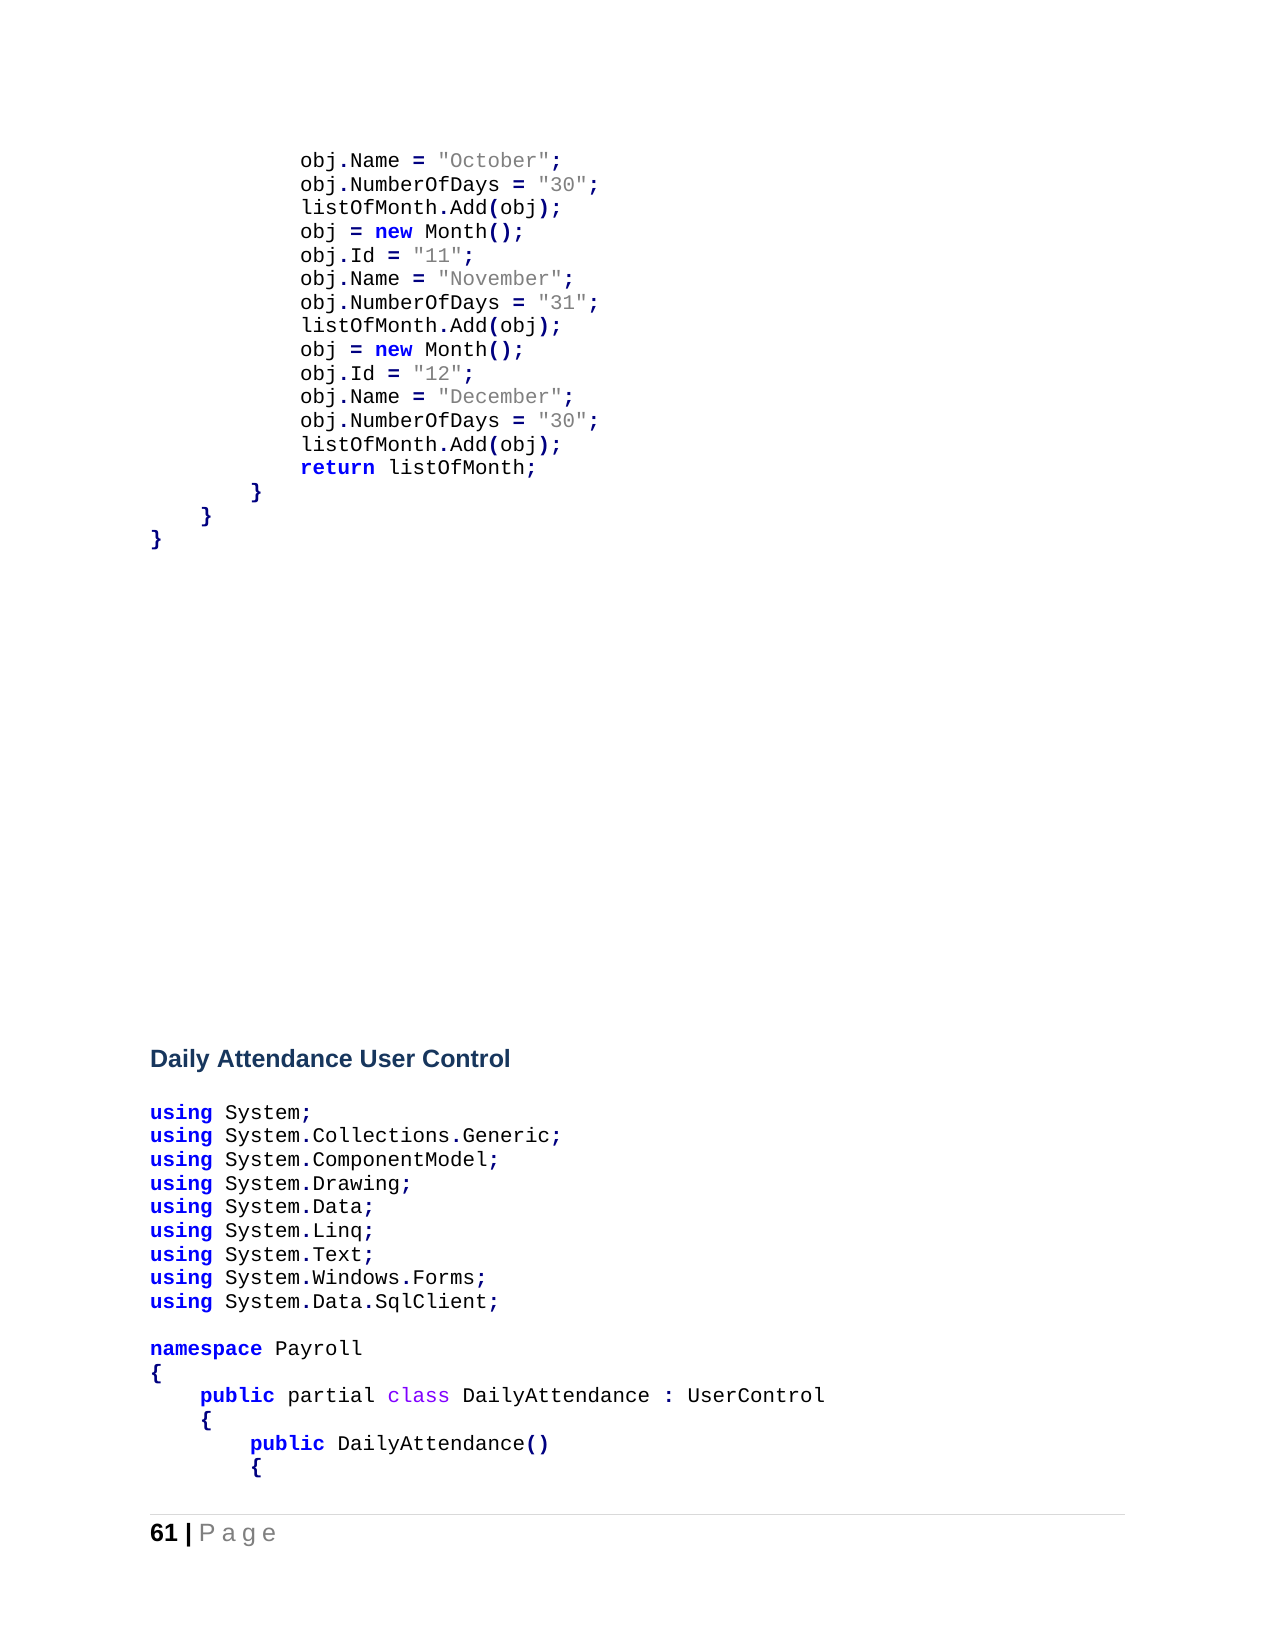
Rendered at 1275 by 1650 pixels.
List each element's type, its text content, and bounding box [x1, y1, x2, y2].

text obj.NumberOfDays = "31"; [150, 292, 1125, 316]
text listOfMonth.Add(obj); [150, 197, 1125, 221]
text obj.Name = "November"; [150, 268, 1125, 292]
text using System.Data; [150, 1196, 1125, 1220]
text { [150, 1362, 1125, 1386]
text listOfMonth.Add(obj); [150, 434, 1125, 457]
text obj.Name = "December"; [150, 386, 1125, 410]
text listOfMonth.Add(obj); [150, 316, 1125, 339]
text using System.Windows.Forms; [150, 1267, 1125, 1291]
text using System.Data.SqlClient; [150, 1291, 1125, 1314]
text using System.ComponentModel; [150, 1149, 1125, 1173]
text obj.Name = "October"; [150, 150, 1125, 174]
text return listOfMonth; [150, 457, 1125, 481]
text { [150, 1409, 1125, 1433]
text { [150, 1456, 1125, 1480]
text using System.Collections.Generic; [150, 1125, 1125, 1149]
text obj.NumberOfDays = "30"; [150, 174, 1125, 197]
text public partial class DailyAttendance : UserControl [150, 1386, 1125, 1409]
text } [150, 505, 1125, 528]
text obj = new Month(); [150, 221, 1125, 244]
text using System.Text; [150, 1244, 1125, 1267]
text obj.Id = "11"; [150, 244, 1125, 268]
text public DailyAttendance() [150, 1433, 1125, 1456]
text using System.Drawing; [150, 1173, 1125, 1196]
subtitle Daily Attendance User Control [150, 1044, 1125, 1072]
text obj.Id = "12"; [150, 363, 1125, 386]
text } [150, 528, 1125, 552]
text obj = new Month(); [150, 339, 1125, 363]
text using System; [150, 1102, 1125, 1125]
text obj.NumberOfDays = "30"; [150, 410, 1125, 434]
text using System.Linq; [150, 1220, 1125, 1244]
text } [150, 481, 1125, 505]
text namespace Payroll [150, 1338, 1125, 1362]
